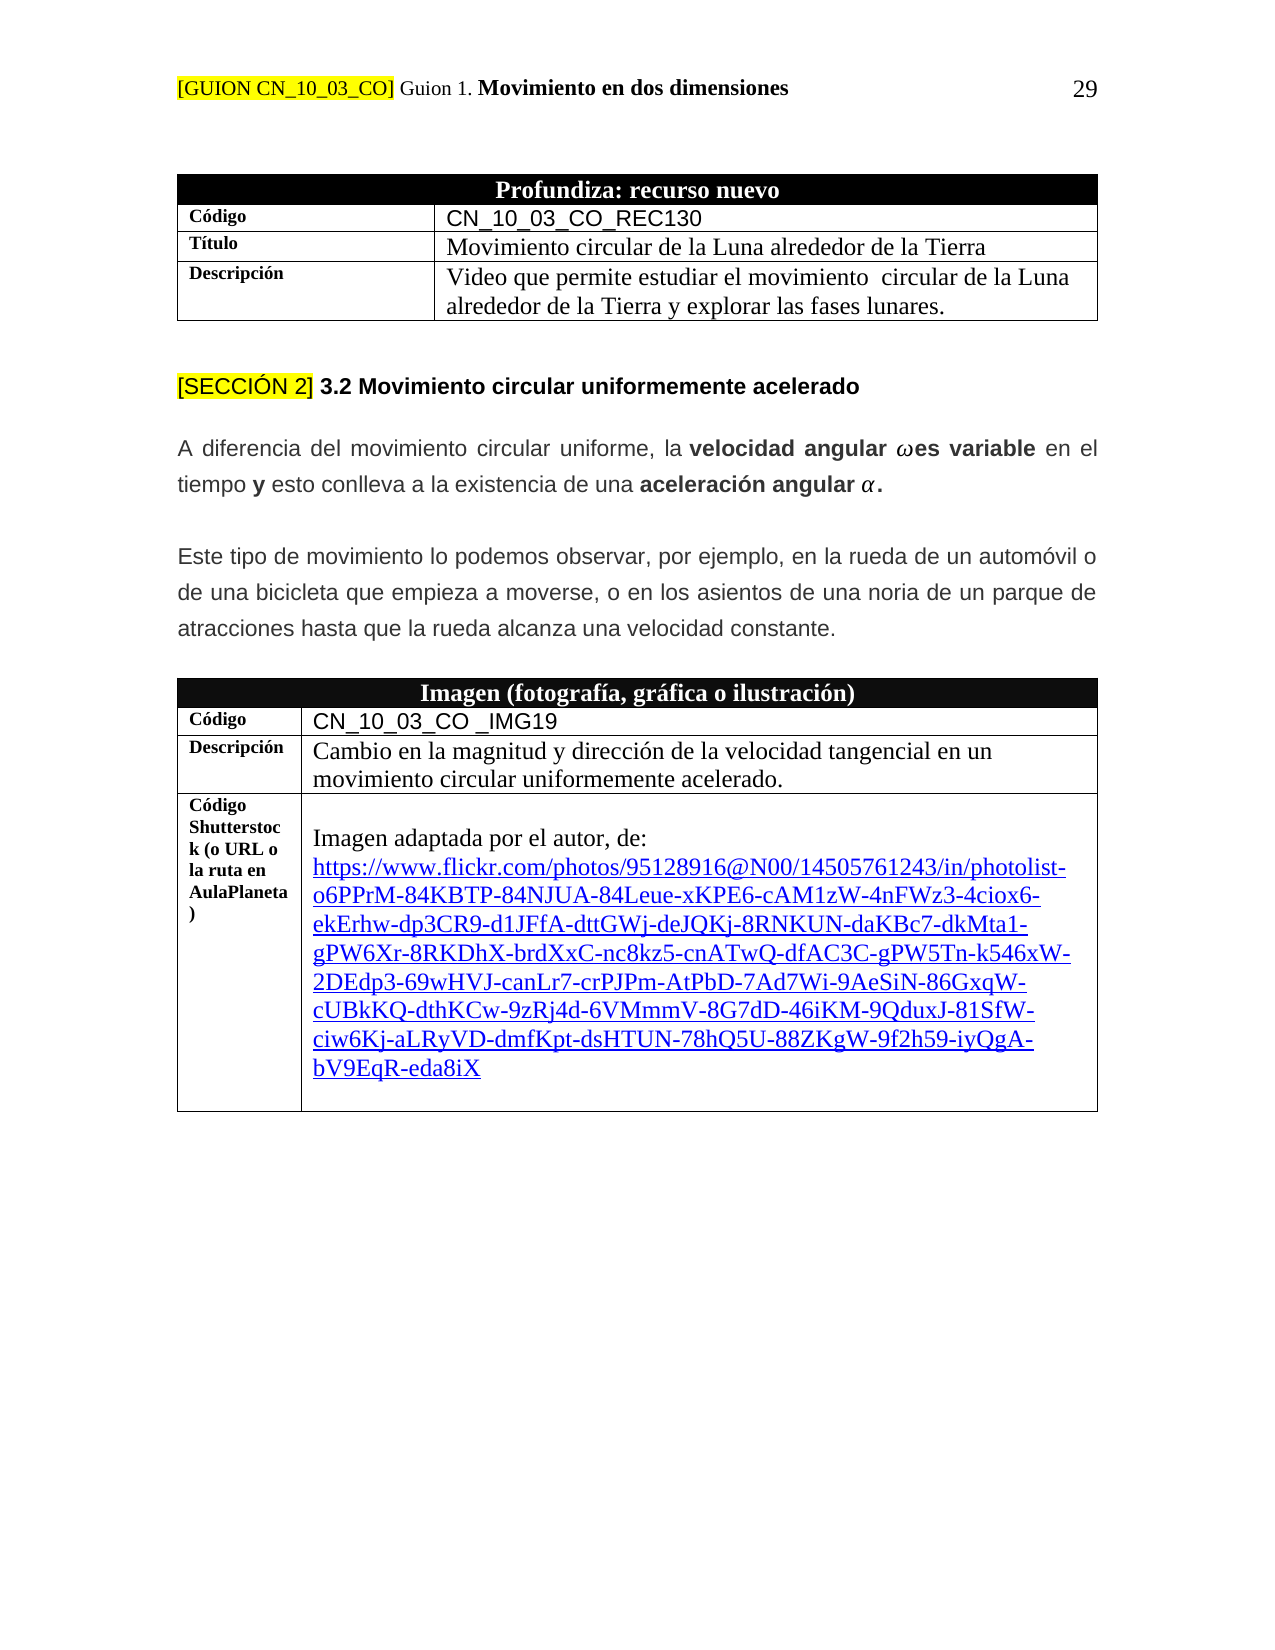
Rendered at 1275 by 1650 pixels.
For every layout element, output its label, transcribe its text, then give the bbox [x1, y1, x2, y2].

table_cell Cambio en la magnitud y dirección de la velocidad tangencial en un movimiento circular uniformemente acelerado. [302, 736, 1097, 793]
text [SECCIÓN 2] 3.2 Movimiento circular uniformemente acelerado [313, 373, 1098, 399]
table_cell Imagen adaptada por el autor, de: https://www.flickr.com/photos/95128916@N00/14505761243/in/photolist-o6PPrM-84KBTP-84NJUA-84Leue-xKPE6-cAM1zW-4nFWz3-4ciox6-ekErhw-dp3CR9-d1JFfA-dttGWj-deJQKj-8RNKUN-daKBc7-dkMta1-gPW6Xr-8RKDhX-brdXxC-nc8kz5-cnATwQ-dfAC3C-gPW5Tn-k546xW-2DEdp3-69wHVJ-canLr7-crPJPm-AtPbD-7Ad7Wi-9AeSiN-86GxqW-cUBkKQ-dthKCw-9zRj4d-6VMmmV-8G7dD-46iKM-9QduxJ-81SfW-ciw6Kj-aLRyVD-dmfKpt-dsHTUN-78hQ5U-88ZKgW-9f2h59-iyQgA-bV9EqR-eda8iX La imagen debe ser creada Atención a la longitud de las flechas, que v1 sea notoriamente menor que v2. [302, 794, 1097, 1111]
table_cell Video que permite estudiar el movimiento circular de la Luna alrededor de la Tierra y explorar las fases lunares. [435, 262, 1097, 319]
text Este tipo de movimiento lo podemos observar, por ejemplo, en la rueda de un automóvil o de una bicicleta que empieza a moverse, o en los asientos de una noria de un parque de atracciones hasta que la rueda alcanza una velocidad constante. [177, 534, 1098, 642]
table_header Imagen (fotografía, gráfica o ilustración) [178, 679, 1097, 707]
table_cell CN_10_03_CO_REC130 [435, 205, 1097, 231]
text A diferencia del movimiento circular uniforme, la velocidad angular es variable en el tiempo y esto conlleva a la existencia de una aceleración angular . [177, 426, 1098, 498]
table_cell Descripción [178, 736, 301, 793]
table_cell Código [178, 205, 434, 231]
table_cell Título [178, 232, 434, 261]
table_cell Movimiento circular de la Luna alrededor de la Tierra [435, 232, 1097, 261]
table_cell Descripción [178, 262, 434, 319]
table_cell Código [178, 708, 301, 735]
table_header Profundiza: recurso nuevo [178, 175, 1097, 204]
table_cell Código Shutterstock (o URL o la ruta en AulaPlaneta) [178, 794, 301, 1111]
table_cell CN_10_03_CO _IMG19 [302, 708, 1097, 735]
